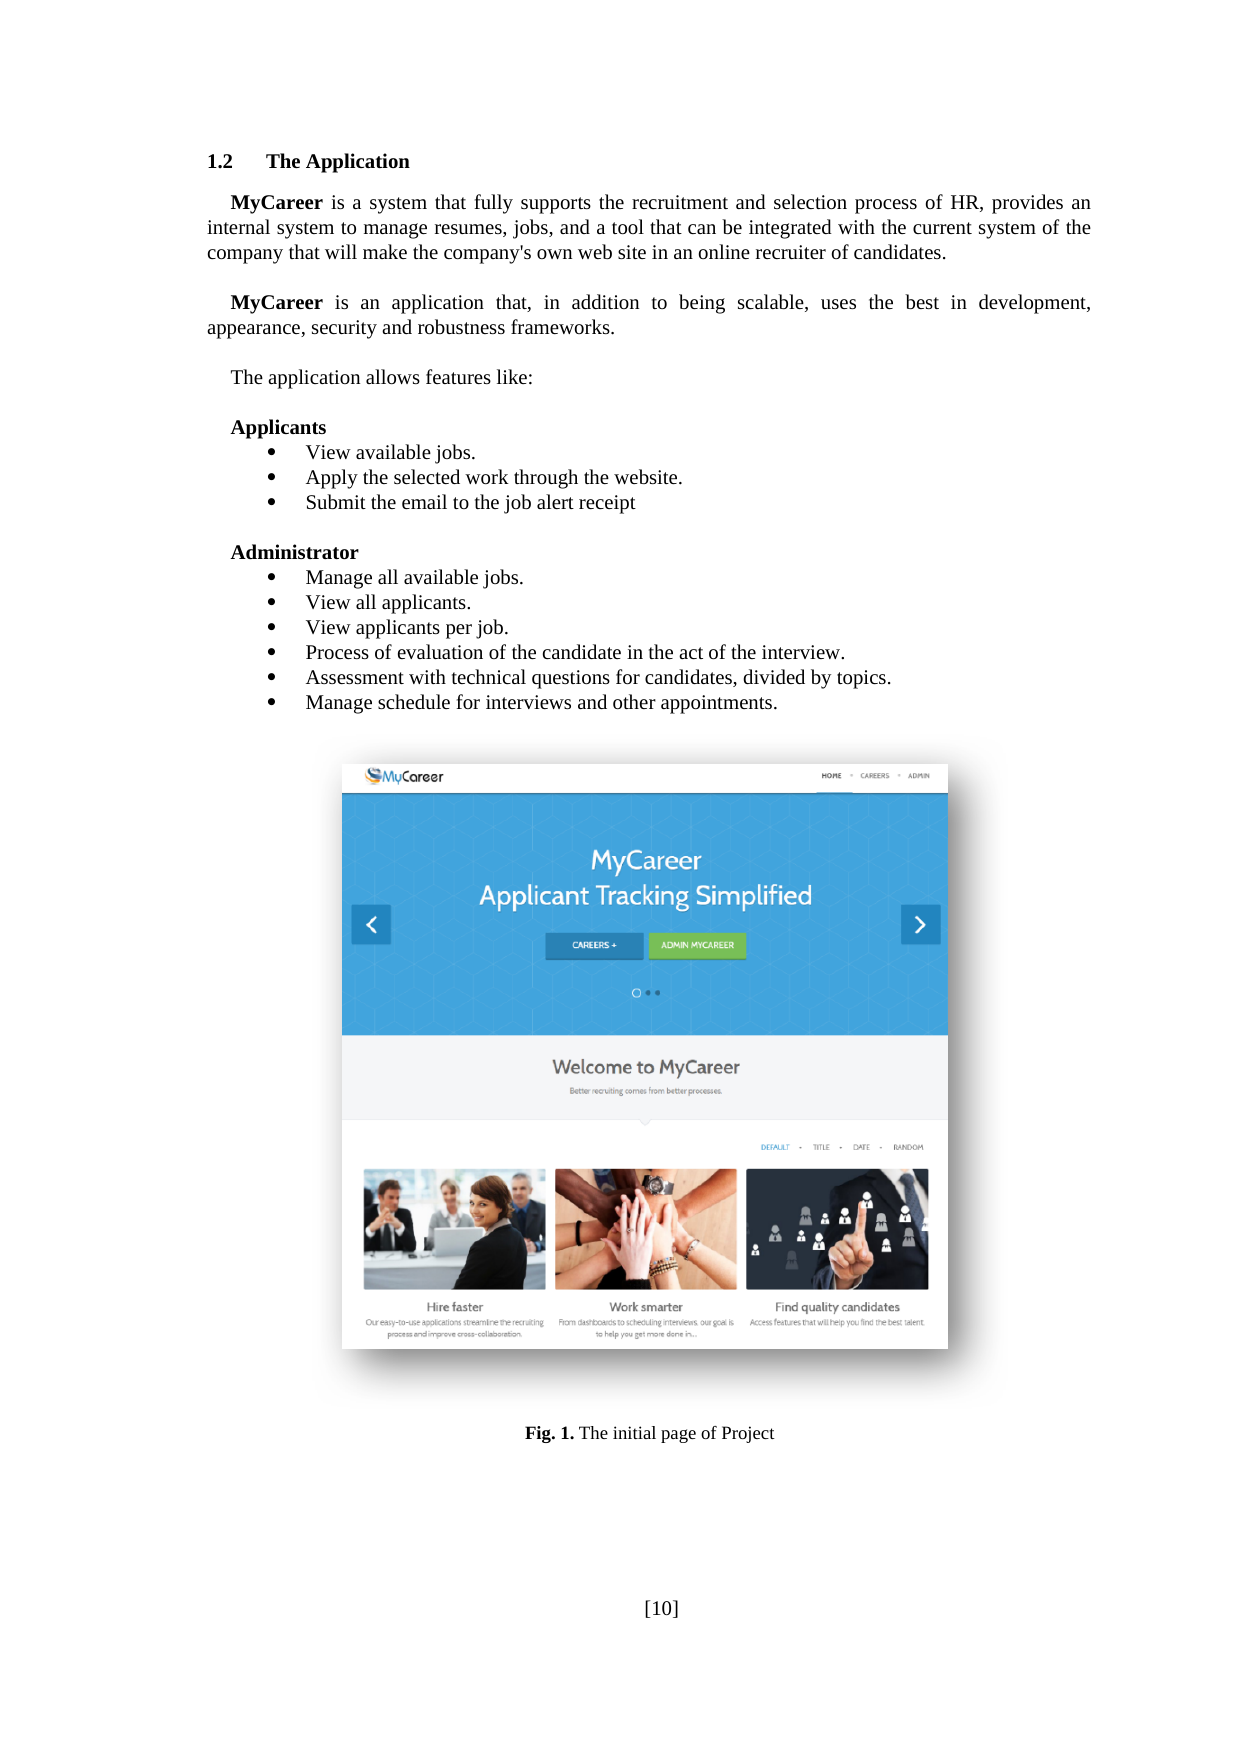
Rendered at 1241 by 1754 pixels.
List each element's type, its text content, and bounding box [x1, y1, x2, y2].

list View applicants per job. [268, 614, 1092, 639]
list Apply the selected work through the website. [268, 464, 1092, 489]
list Submit the email to the job alert receipt [268, 489, 1092, 514]
list Manage all available jobs. [268, 564, 1092, 589]
subtitle The Application [207, 148, 1092, 173]
text Administrator [207, 539, 1092, 564]
list Assessment with technical questions for candidates, divided by topics. [268, 664, 1092, 689]
text Applicants [207, 414, 1092, 439]
list Process of evaluation of the candidate in the act of the interview. [268, 639, 1092, 664]
text Fig. 1. The initial page of Project [207, 1421, 1092, 1444]
list Manage schedule for interviews and other appointments. [268, 689, 1092, 714]
picture [342, 764, 948, 1349]
list View all applicants. [268, 589, 1092, 614]
list View available jobs. [268, 439, 1092, 464]
text MyCareer is a system that fully supports the recruitment and selection process of HR, provides an internal system to manage resumes, jobs, and a tool that can be integrated with the current system of the company that will make the company's own web site in an online recruiter of candidates. [207, 189, 1092, 264]
text The application allows features like: [207, 364, 1092, 389]
text MyCareer is an application that, in addition to being scalable, uses the best in development, appearance, security and robustness frameworks. [207, 289, 1092, 339]
